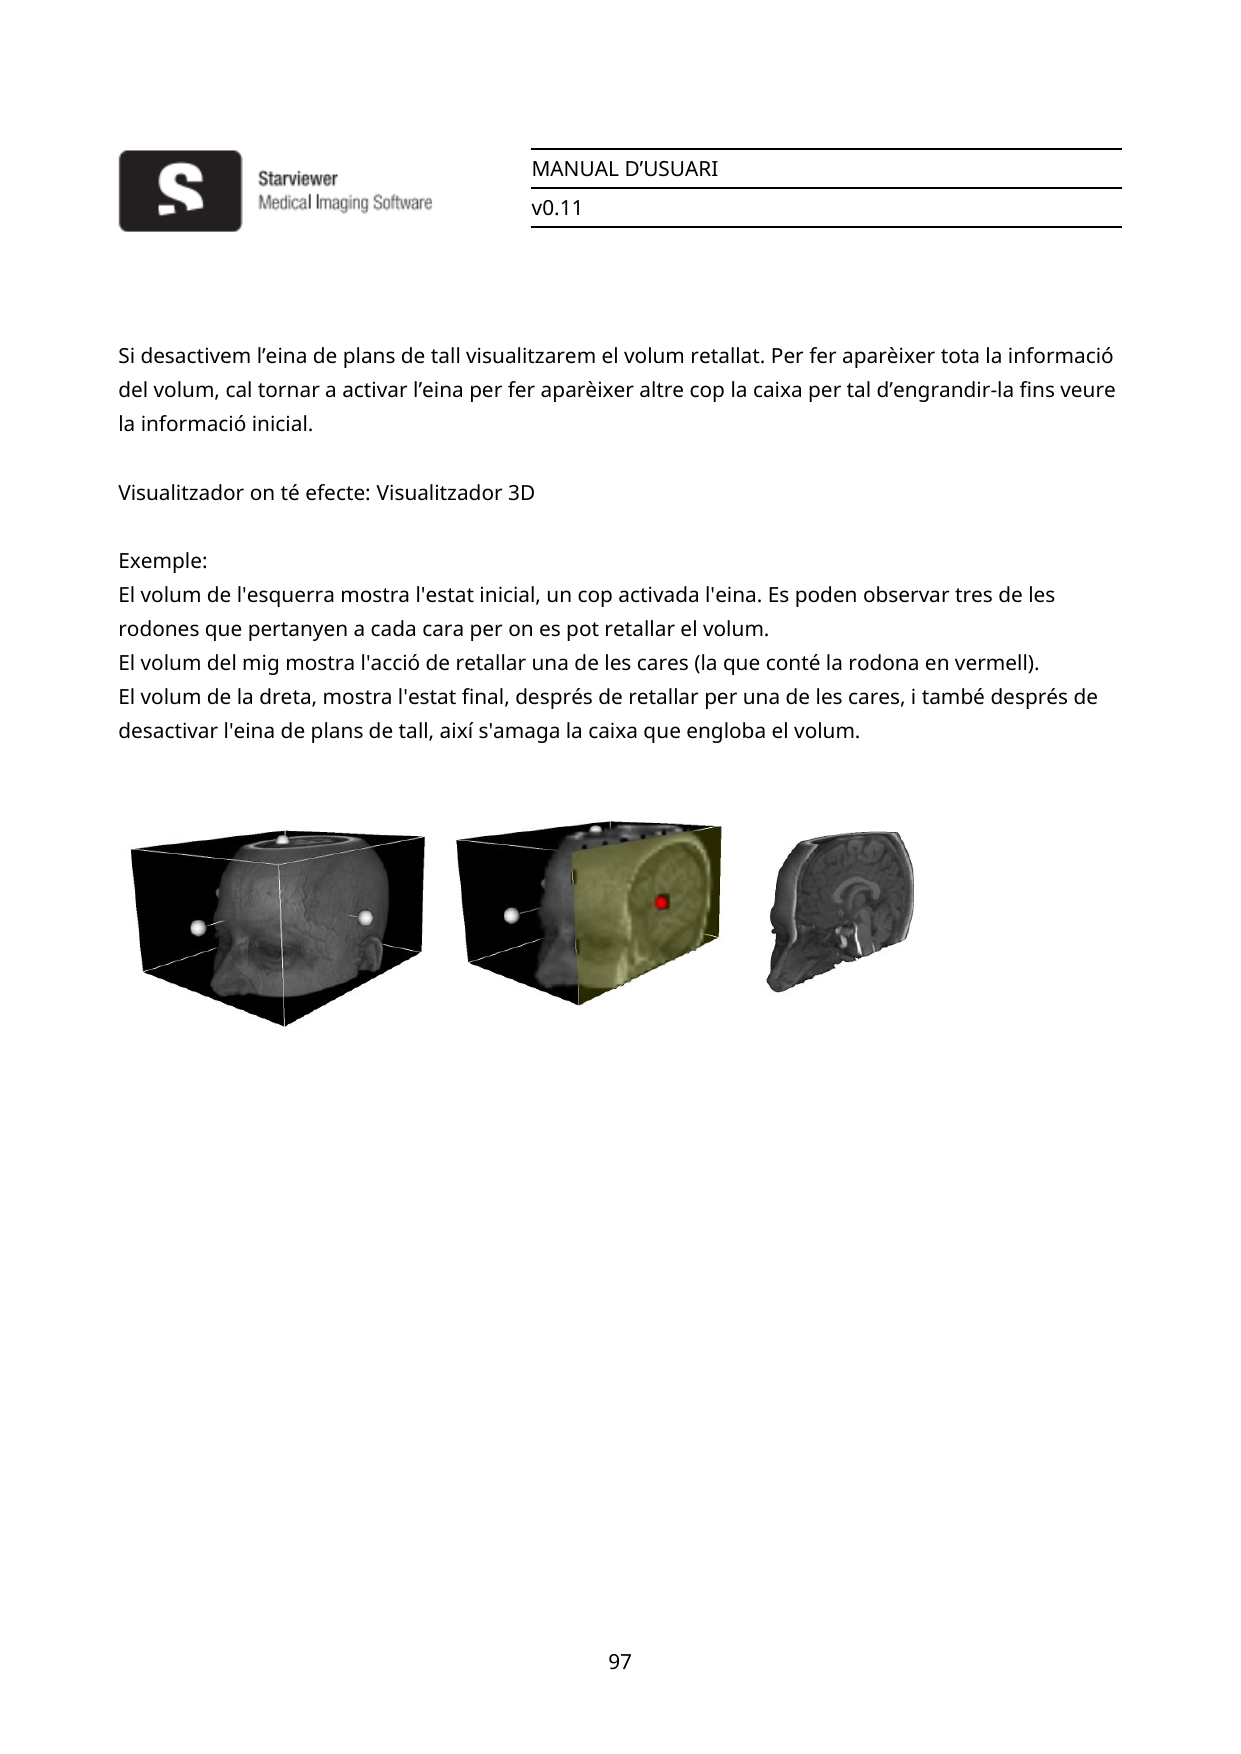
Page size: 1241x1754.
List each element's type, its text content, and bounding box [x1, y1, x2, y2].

text El volum de l'esquerra mostra l'estat inicial, un cop activada l'eina. Es poden observar tres de les rodones que pertanyen a cada cara per on es pot retallar el volum. [118, 580, 1122, 642]
picture [118, 818, 931, 1041]
text El volum de la dreta, mostra l'estat final, després de retallar per una de les cares, i també després de desactivar l'eina de plans de tall, així s'amaga la caixa que engloba el volum. [118, 682, 1122, 744]
text El volum del mig mostra l'acció de retallar una de les cares (la que conté la rodona en vermell). [118, 648, 1122, 676]
text Si desactivem l’eina de plans de tall visualitzarem el volum retallat. Per fer aparèixer tota la informació del volum, cal tornar a activar l’eina per fer aparèixer altre cop la caixa per tal d’engrandir-la fins veure la informació inicial. [118, 341, 1122, 438]
text Visualitzador on té efecte: Visualitzador 3D [118, 478, 1122, 506]
text Exemple: [118, 546, 1122, 574]
